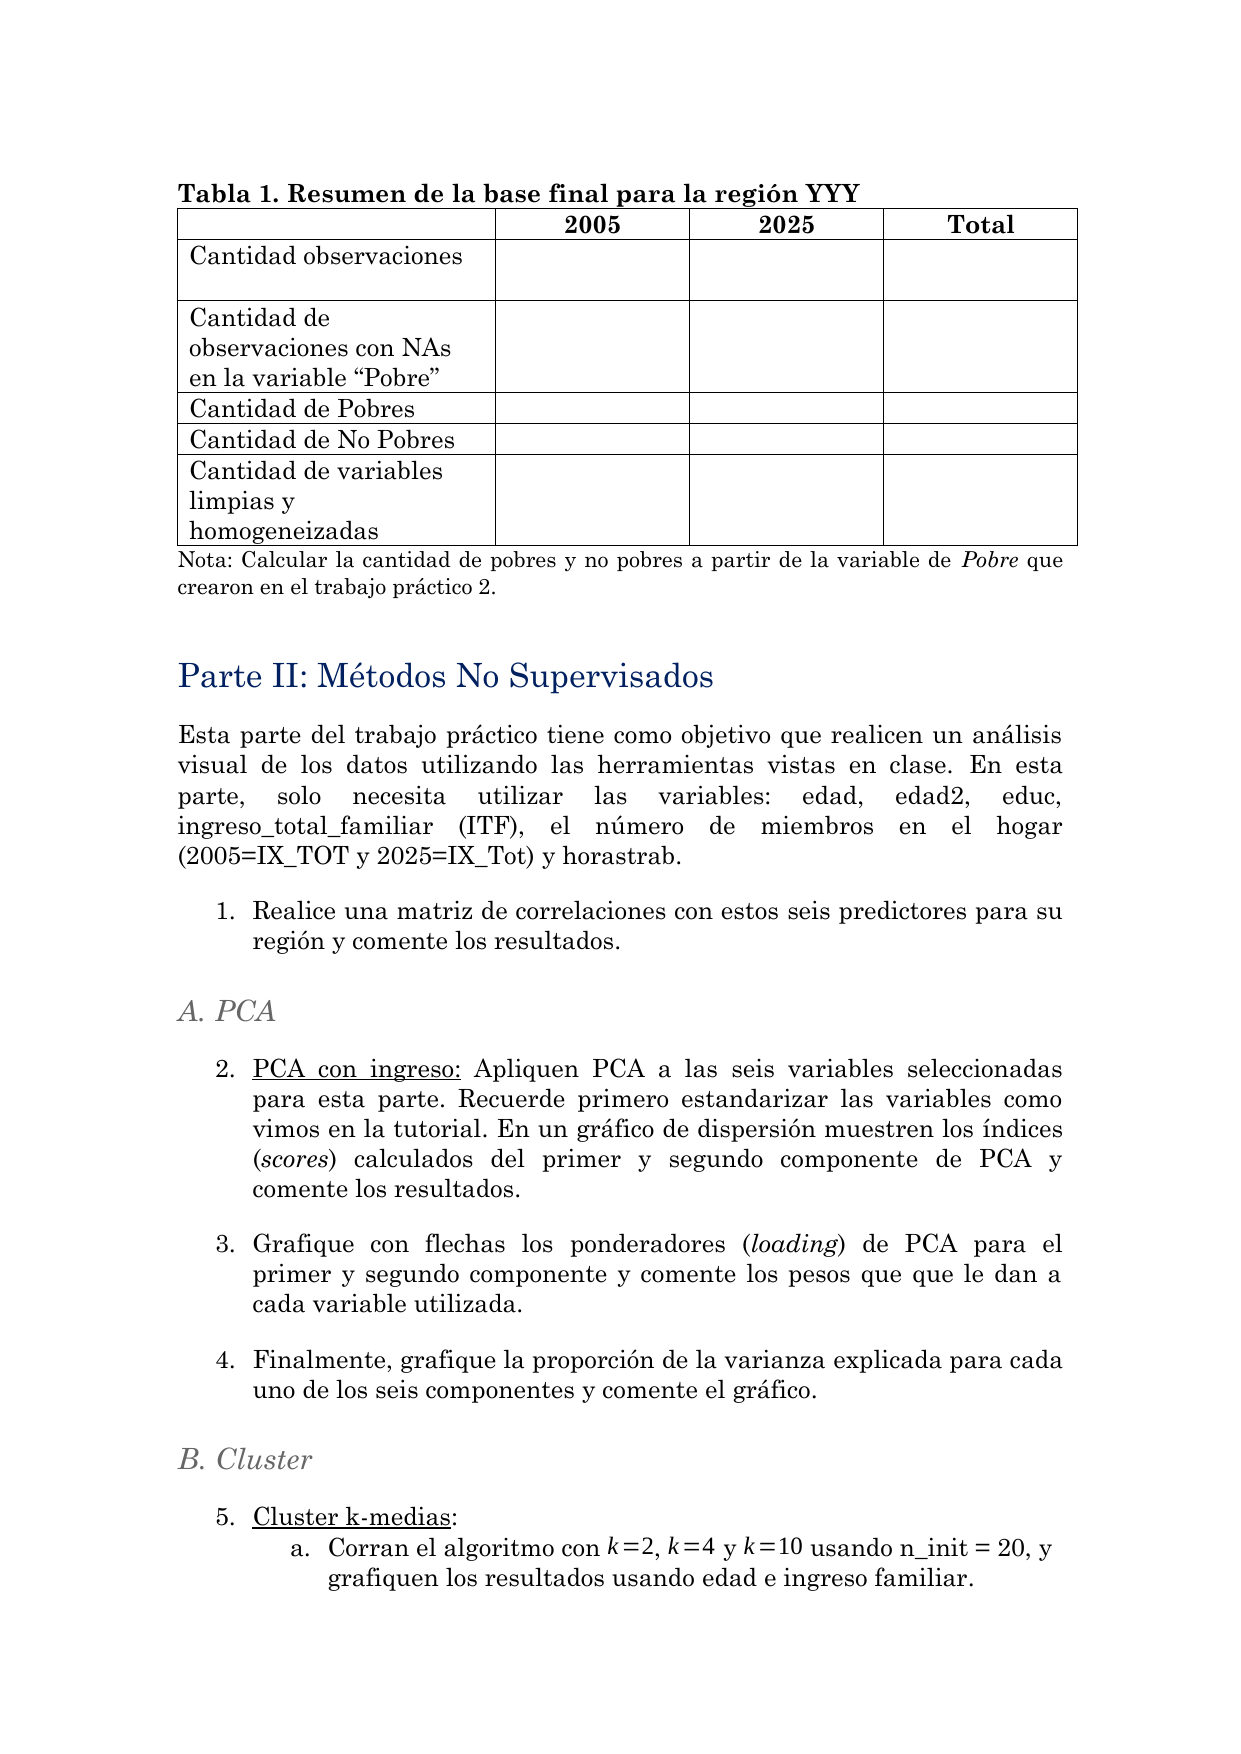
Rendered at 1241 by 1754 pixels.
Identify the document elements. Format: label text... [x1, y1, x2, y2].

table_header [178, 209, 495, 239]
table_cell [690, 424, 883, 454]
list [290, 1531, 1063, 1591]
table_cell [496, 240, 689, 300]
list PCA con ingreso: Apliquen PCA a las seis variables seleccionadas para esta parte. Recuerde primero estandarizar las variables como vimos en la tutorial. En un gráfico de dispersión muestren los índices (scores) calculados del primer y segundo componente de PCA y comente los resultados. [215, 1052, 1063, 1203]
list Cluster k-medias: [215, 1501, 1063, 1531]
subtitle Cluster [177, 1441, 1063, 1476]
table_cell [690, 301, 883, 392]
table_cell Cantidad de observaciones con NAs en la variable “Pobre” [178, 301, 495, 392]
table_cell [884, 424, 1077, 454]
table_cell [690, 240, 883, 300]
table_cell [884, 301, 1077, 392]
table_cell Cantidad de variables limpias y homogeneizadas [178, 455, 495, 545]
table_header 2005 [496, 209, 689, 239]
table_cell Cantidad observaciones [178, 240, 495, 300]
table_cell Cantidad de No Pobres [178, 424, 495, 454]
subtitle Parte II: Métodos No Supervisados [177, 654, 1063, 694]
table_header 2025 [690, 209, 883, 239]
table_cell [690, 455, 883, 545]
text Esta parte del trabajo práctico tiene como objetivo que realicen un análisis visual de los datos utilizando las herramientas vistas en clase. En esta parte, solo necesita utilizar las variables: edad, edad2, educ, ingreso_total_familiar (ITF), el número de miembros en el hogar (2005=IX_TOT y 2025=IX_Tot) y horastrab. [177, 719, 1063, 870]
table_cell [496, 424, 689, 454]
text Tabla 1. Resumen de la base final para la región YYY [177, 178, 1063, 208]
table_cell [690, 393, 883, 423]
table_cell [496, 301, 689, 392]
table_cell [884, 455, 1077, 545]
subtitle PCA [177, 992, 1063, 1027]
text Nota: Calcular la cantidad de pobres y no pobres a partir de la variable de Pobre que crearon en el trabajo práctico 2. [177, 546, 1063, 599]
table_cell Cantidad de Pobres [178, 393, 495, 423]
table_cell [884, 240, 1077, 300]
list Realice una matriz de correlaciones con estos seis predictores para su región y comente los resultados. [215, 895, 1063, 955]
table_cell [884, 393, 1077, 423]
table_cell [496, 393, 689, 423]
table_header Total [884, 209, 1077, 239]
list Grafique con flechas los ponderadores (loading) de PCA para el primer y segundo componente y comente los pesos que que le dan a cada variable utilizada. [215, 1228, 1063, 1318]
table_cell [496, 455, 689, 545]
list Finalmente, grafique la proporción de la varianza explicada para cada uno de los seis componentes y comente el gráfico. [215, 1343, 1063, 1403]
